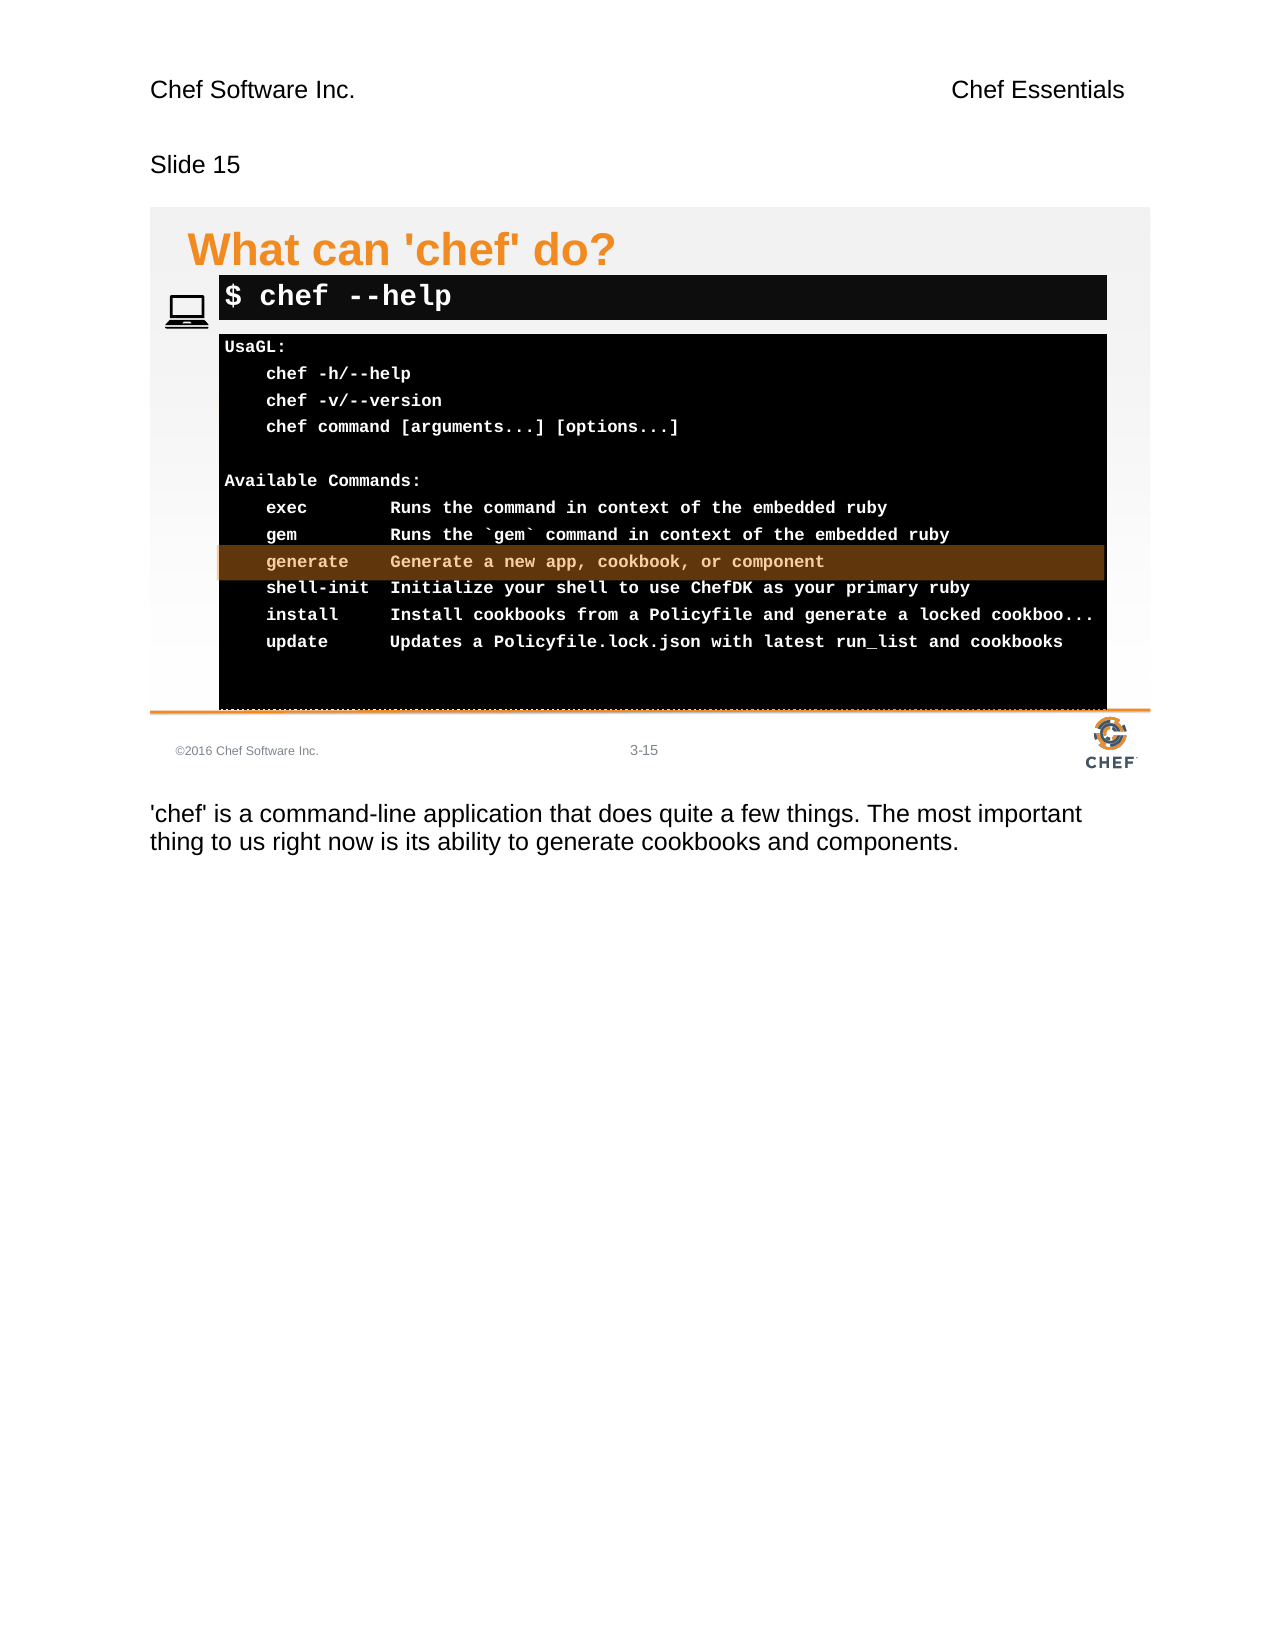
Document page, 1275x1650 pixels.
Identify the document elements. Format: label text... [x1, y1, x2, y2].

text Slide 15 [150, 150, 1125, 179]
text 'chef' is a command-line application that does quite a few things. The most important thing to us right now is its ability to generate cookbooks and components. [150, 798, 1125, 856]
